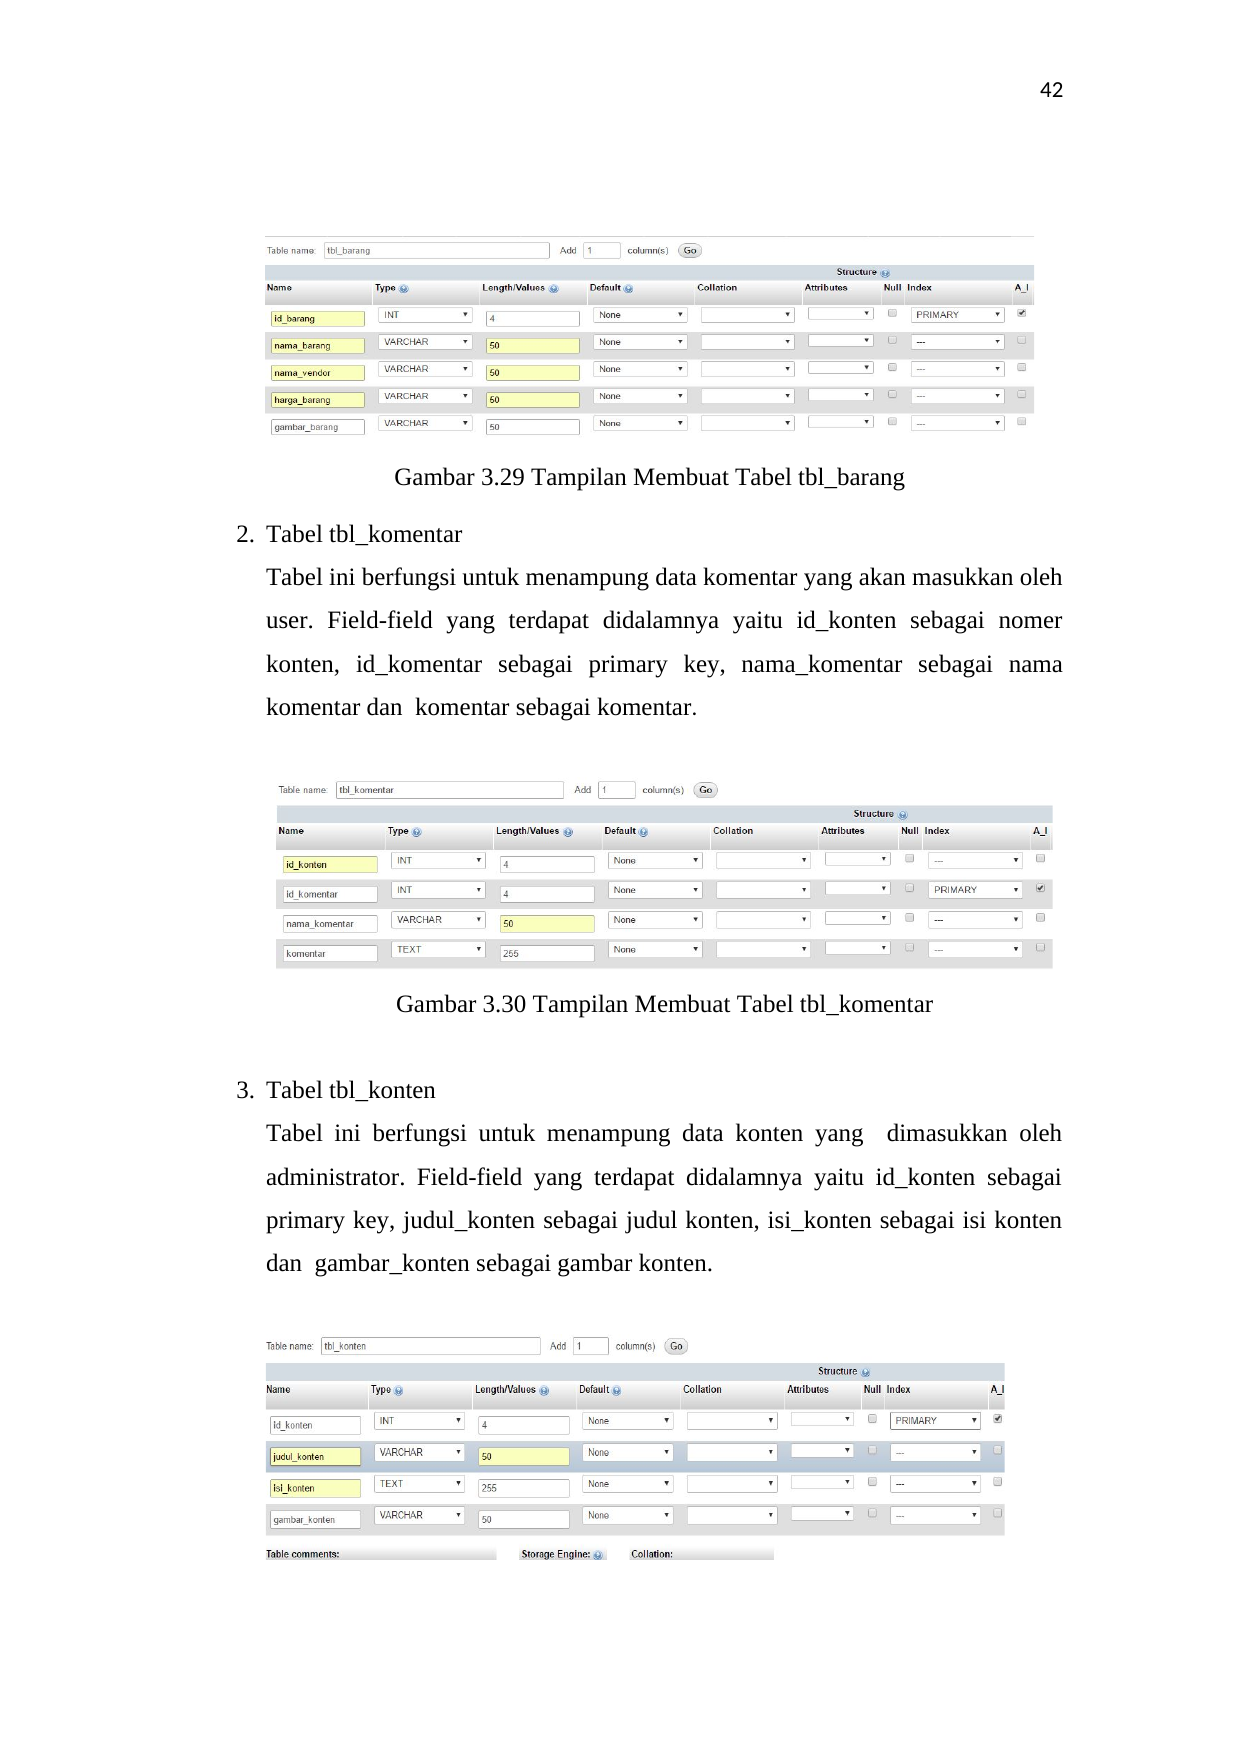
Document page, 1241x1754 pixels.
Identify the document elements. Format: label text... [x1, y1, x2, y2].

list Gambar 3.30 Tampilan Membuat Tabel tbl_komentar [236, 989, 1063, 1018]
list Tabel tbl_komentar [236, 519, 1063, 548]
picture [265, 1334, 1005, 1560]
picture [265, 236, 1035, 448]
text Tabel ini berfungsi untuk menampung data komentar yang akan masukkan oleh user. Field-field yang terdapat didalamnya yaitu id_konten sebagai nomer konten, id_komentar sebagai primary key, nama_komentar sebagai nama komentar dan komentar sebagai komentar. [266, 562, 1063, 721]
list Tabel tbl_konten [236, 1075, 1063, 1104]
text Gambar 3.29 Tampilan Membuat Tabel tbl_barang [236, 462, 1063, 491]
list Tabel ini berfungsi untuk menampung data konten yang dimasukkan oleh administrator. Field-field yang terdapat didalamnya yaitu id_konten sebagai primary key, judul_konten sebagai judul konten, isi_konten sebagai isi konten dan gambar_konten sebagai gambar konten. [266, 1118, 1063, 1277]
picture [276, 777, 1053, 975]
